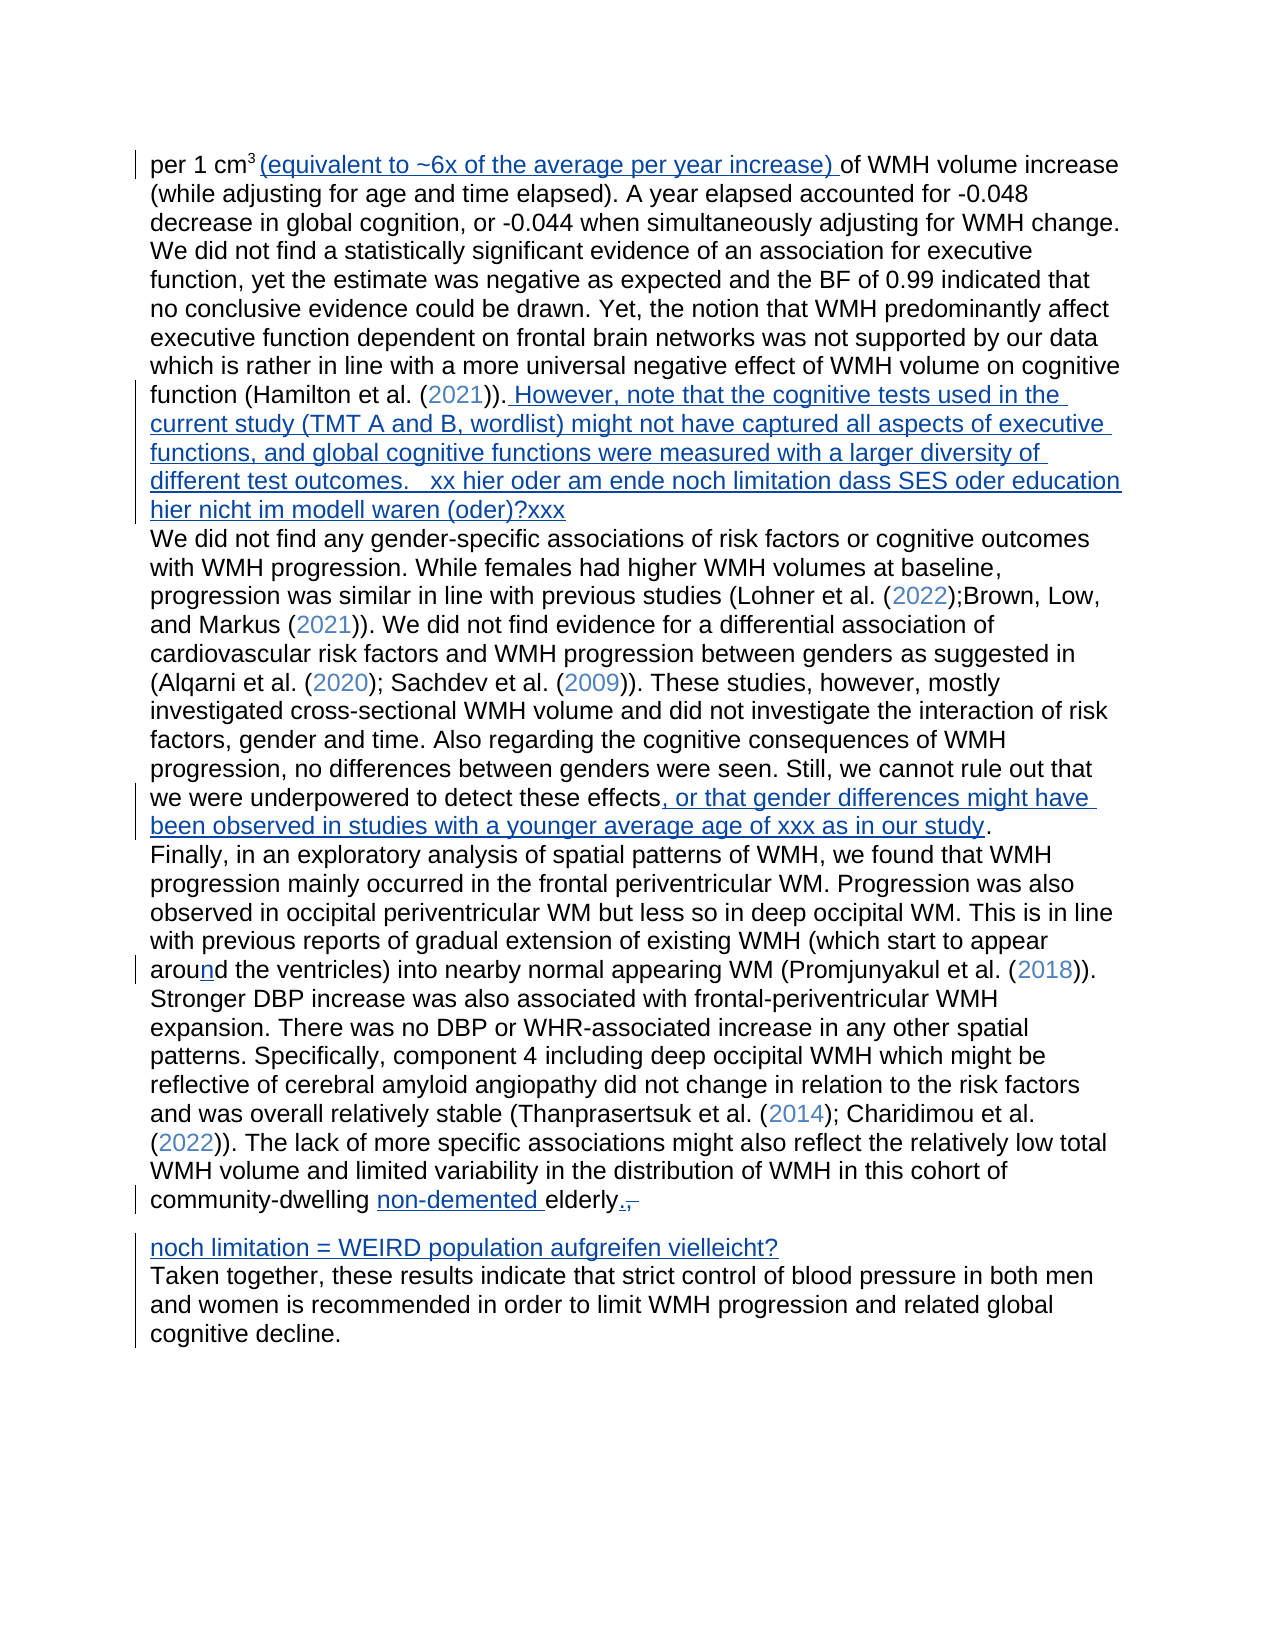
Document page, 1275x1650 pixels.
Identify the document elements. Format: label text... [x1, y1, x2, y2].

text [150, 150, 1125, 1214]
text Taken together, these results indicate that strict control of blood pressure in both men and women is recommended in order to limit WMH progression and related global cognitive decline. [150, 1232, 1125, 1347]
